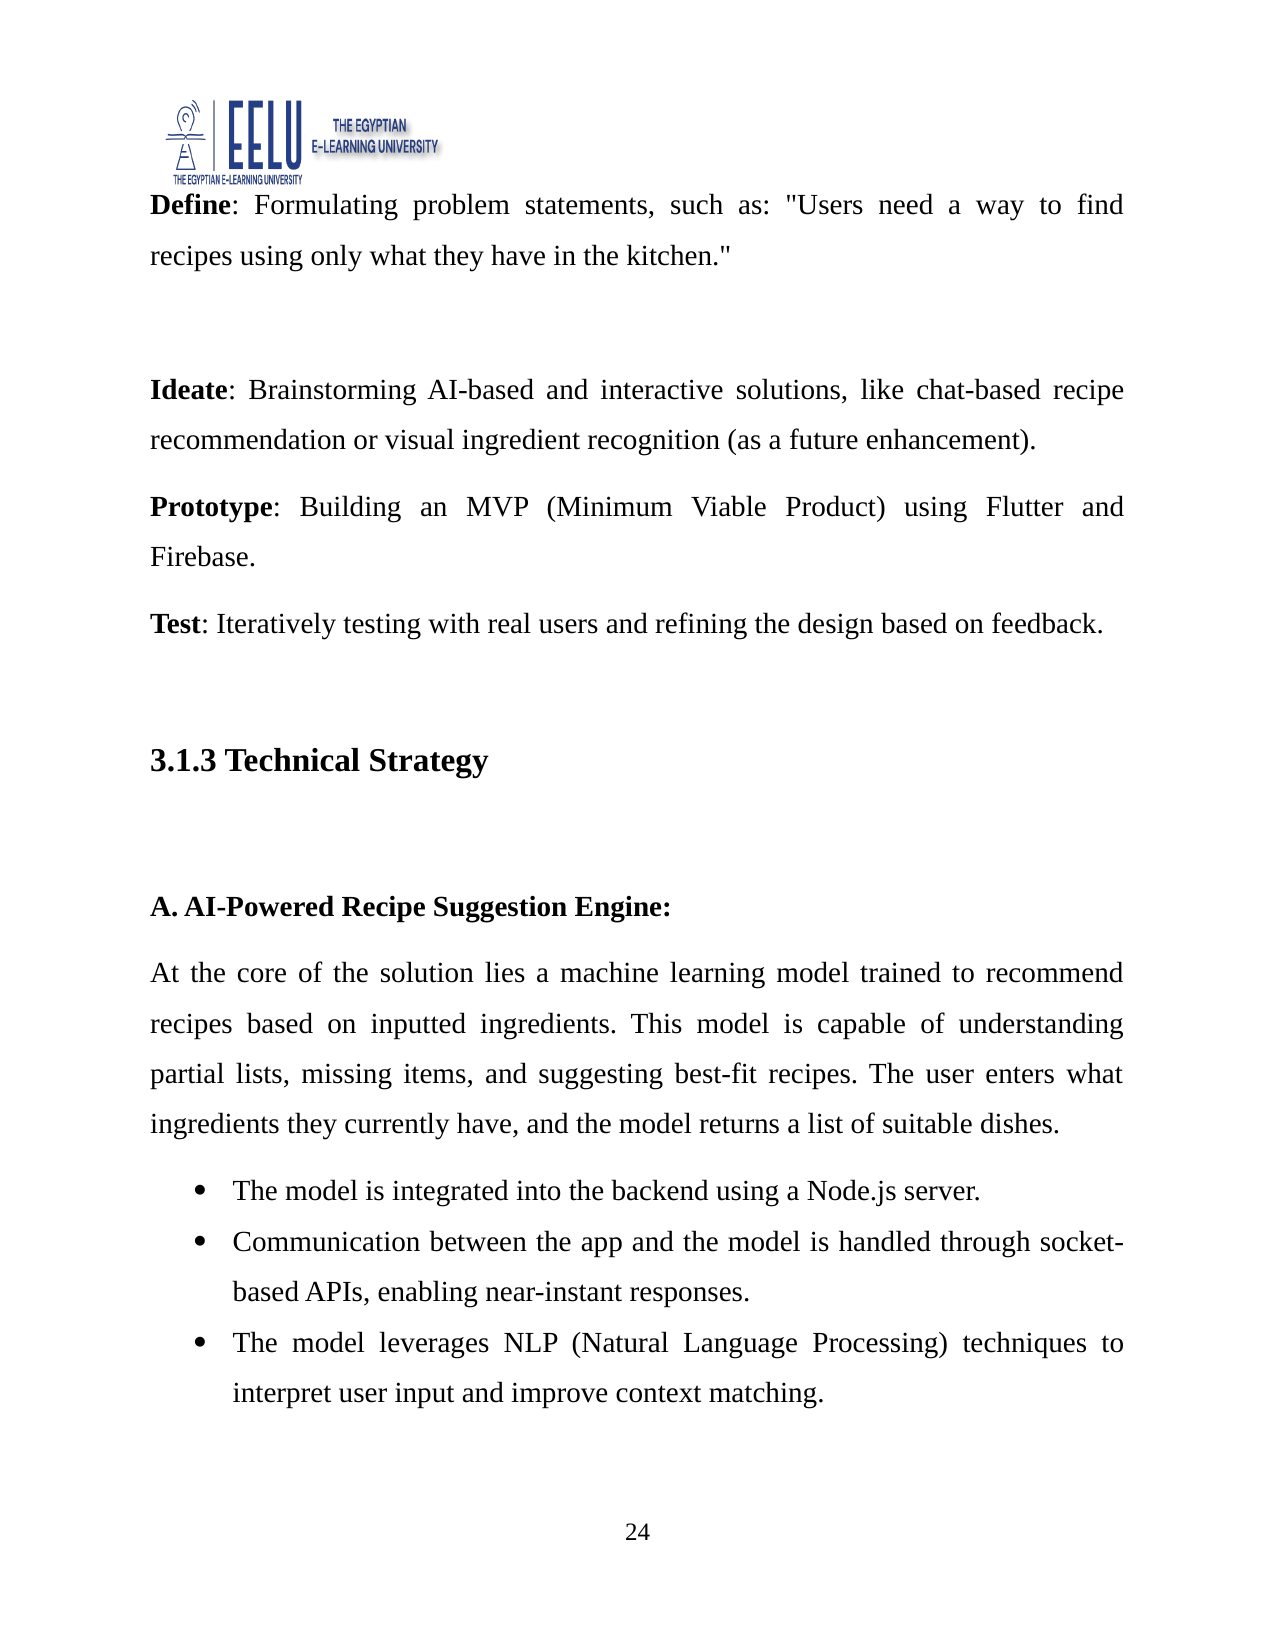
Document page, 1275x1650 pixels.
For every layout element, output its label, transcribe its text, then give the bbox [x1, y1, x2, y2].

picture [150, 75, 444, 188]
text A. AI-Powered Recipe Suggestion Engine: [150, 889, 1125, 922]
text Prototype: Building an MVP (Minimum Viable Product) using Flutter and Firebase. [150, 489, 1125, 573]
list The model is integrated into the backend using a Node.js server. [195, 1173, 1125, 1207]
text 3.1.3 Technical Strategy [150, 740, 1125, 779]
text At the core of the solution lies a machine learning model trained to recommend recipes based on inputted ingredients. This model is capable of understanding partial lists, missing items, and suggesting best-fit recipes. The user enters what ingredients they currently have, and the model returns a list of suitable dishes. [150, 956, 1125, 1140]
list Communication between the app and the model is handled through socket-based APIs, enabling near-instant responses. [195, 1224, 1125, 1308]
list The model leverages NLP (Natural Language Processing) techniques to interpret user input and improve context matching. [195, 1325, 1125, 1409]
text Test: Iteratively testing with real users and refining the design based on feedback. [150, 606, 1125, 640]
text Ideate: Brainstorming AI-based and interactive solutions, like chat-based recipe recommendation or visual ingredient recognition (as a future enhancement). [150, 372, 1125, 456]
text Define: Formulating problem statements, such as: "Users need a way to find recipes using only what they have in the kitchen." [150, 187, 1125, 271]
